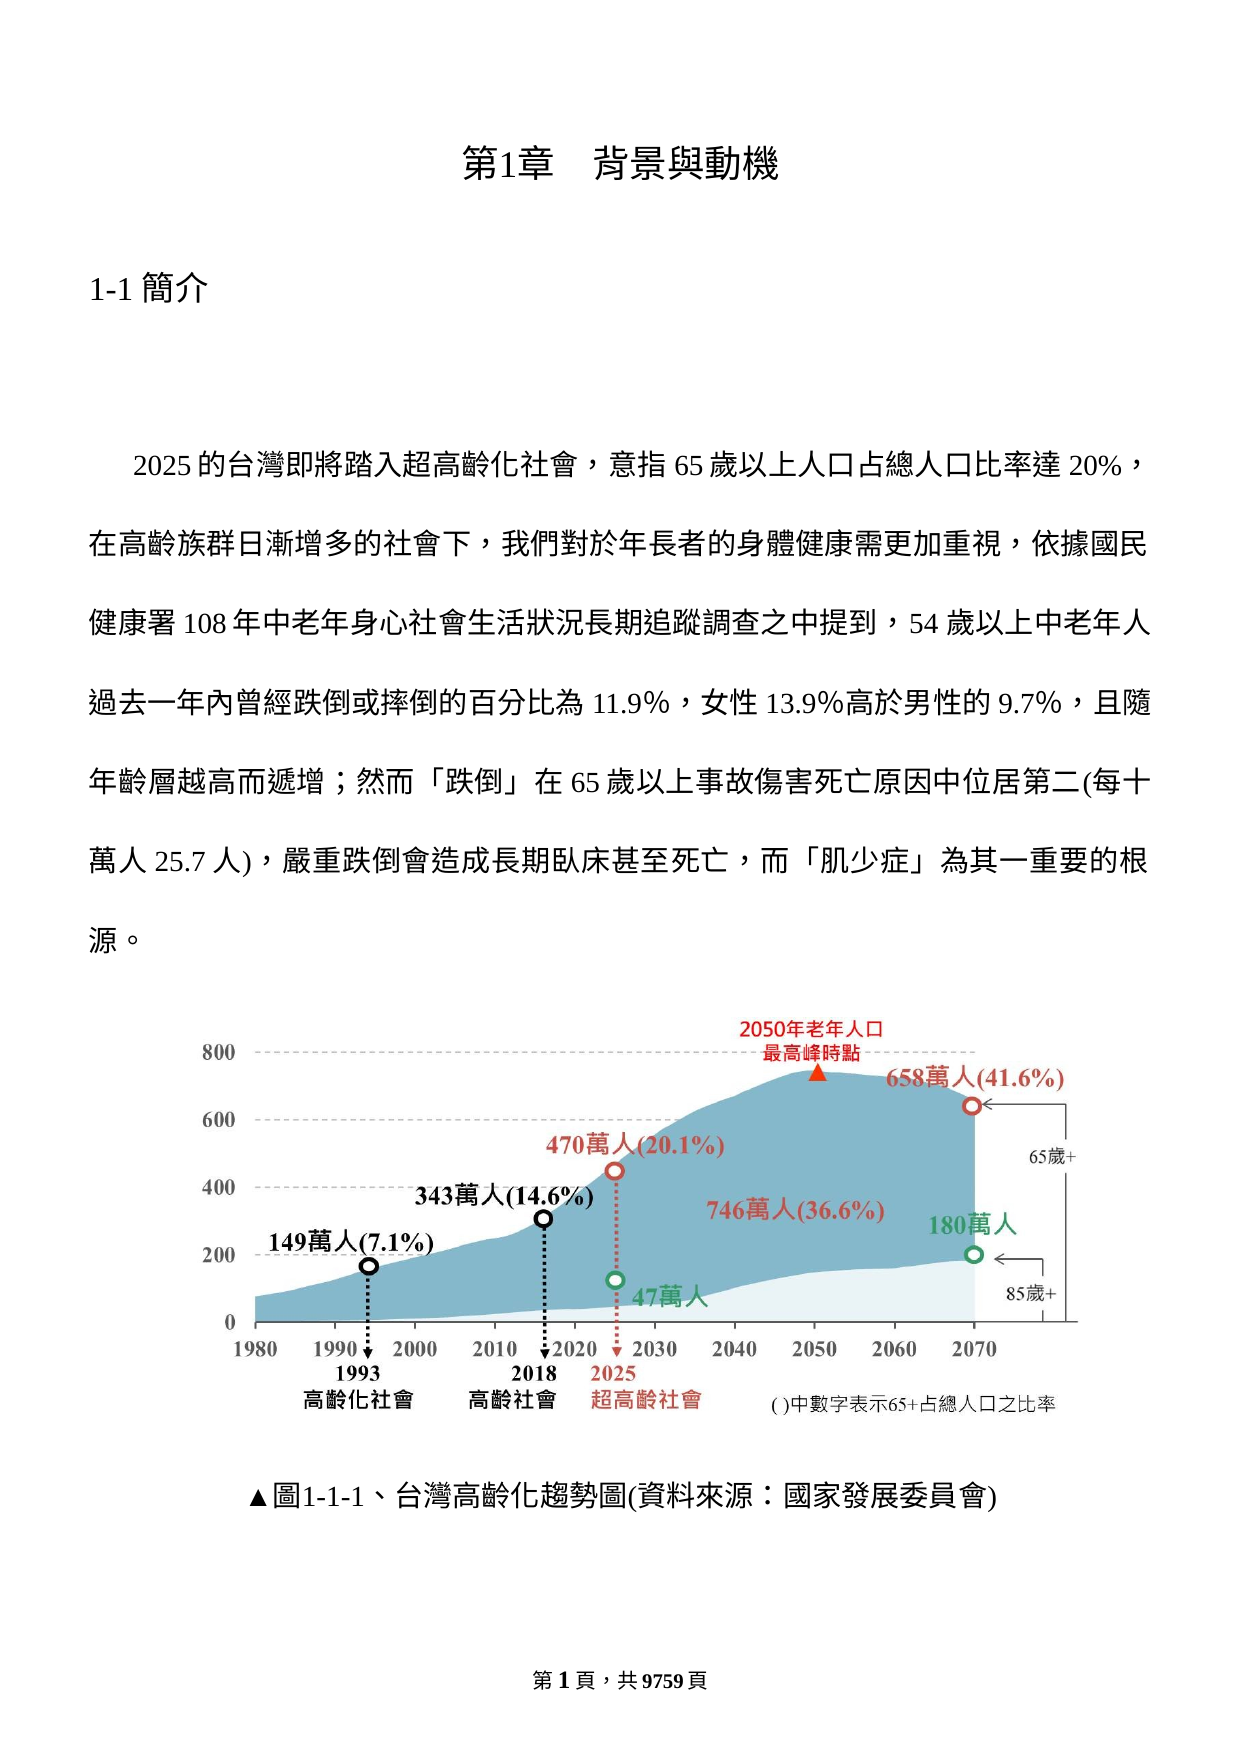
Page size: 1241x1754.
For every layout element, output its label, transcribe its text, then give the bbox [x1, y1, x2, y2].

subtitle 背景與動機 [89, 121, 1152, 201]
text ▲圖1-1-1、台灣高齡化趨勢圖(資料來源：國家發展委員會) [89, 1454, 1152, 1534]
picture [197, 1017, 1088, 1417]
subtitle 簡介 [89, 247, 1152, 326]
text 2025的台灣即將踏入超高齡化社會，意指65歲以上人口占總人口比率達20%，在高齡族群日漸增多的社會下，我們對於年長者的身體健康需更加重視，依據國民健康署108年中老年身心社會生活狀況長期追蹤調查之中提到，54 歲以上中老年人過去一年內曾經跌倒或摔倒的百分比為 11.9％，女性 13.9％高於男性的 9.7％，且隨年齡層越高而遞增；然而「跌倒」在65歲以上事故傷害死亡原因中位居第二(每十萬人25.7人)，嚴重跌倒會造成長期臥床甚至死亡，而「肌少症」為其一重要的根源。 [89, 422, 1152, 978]
